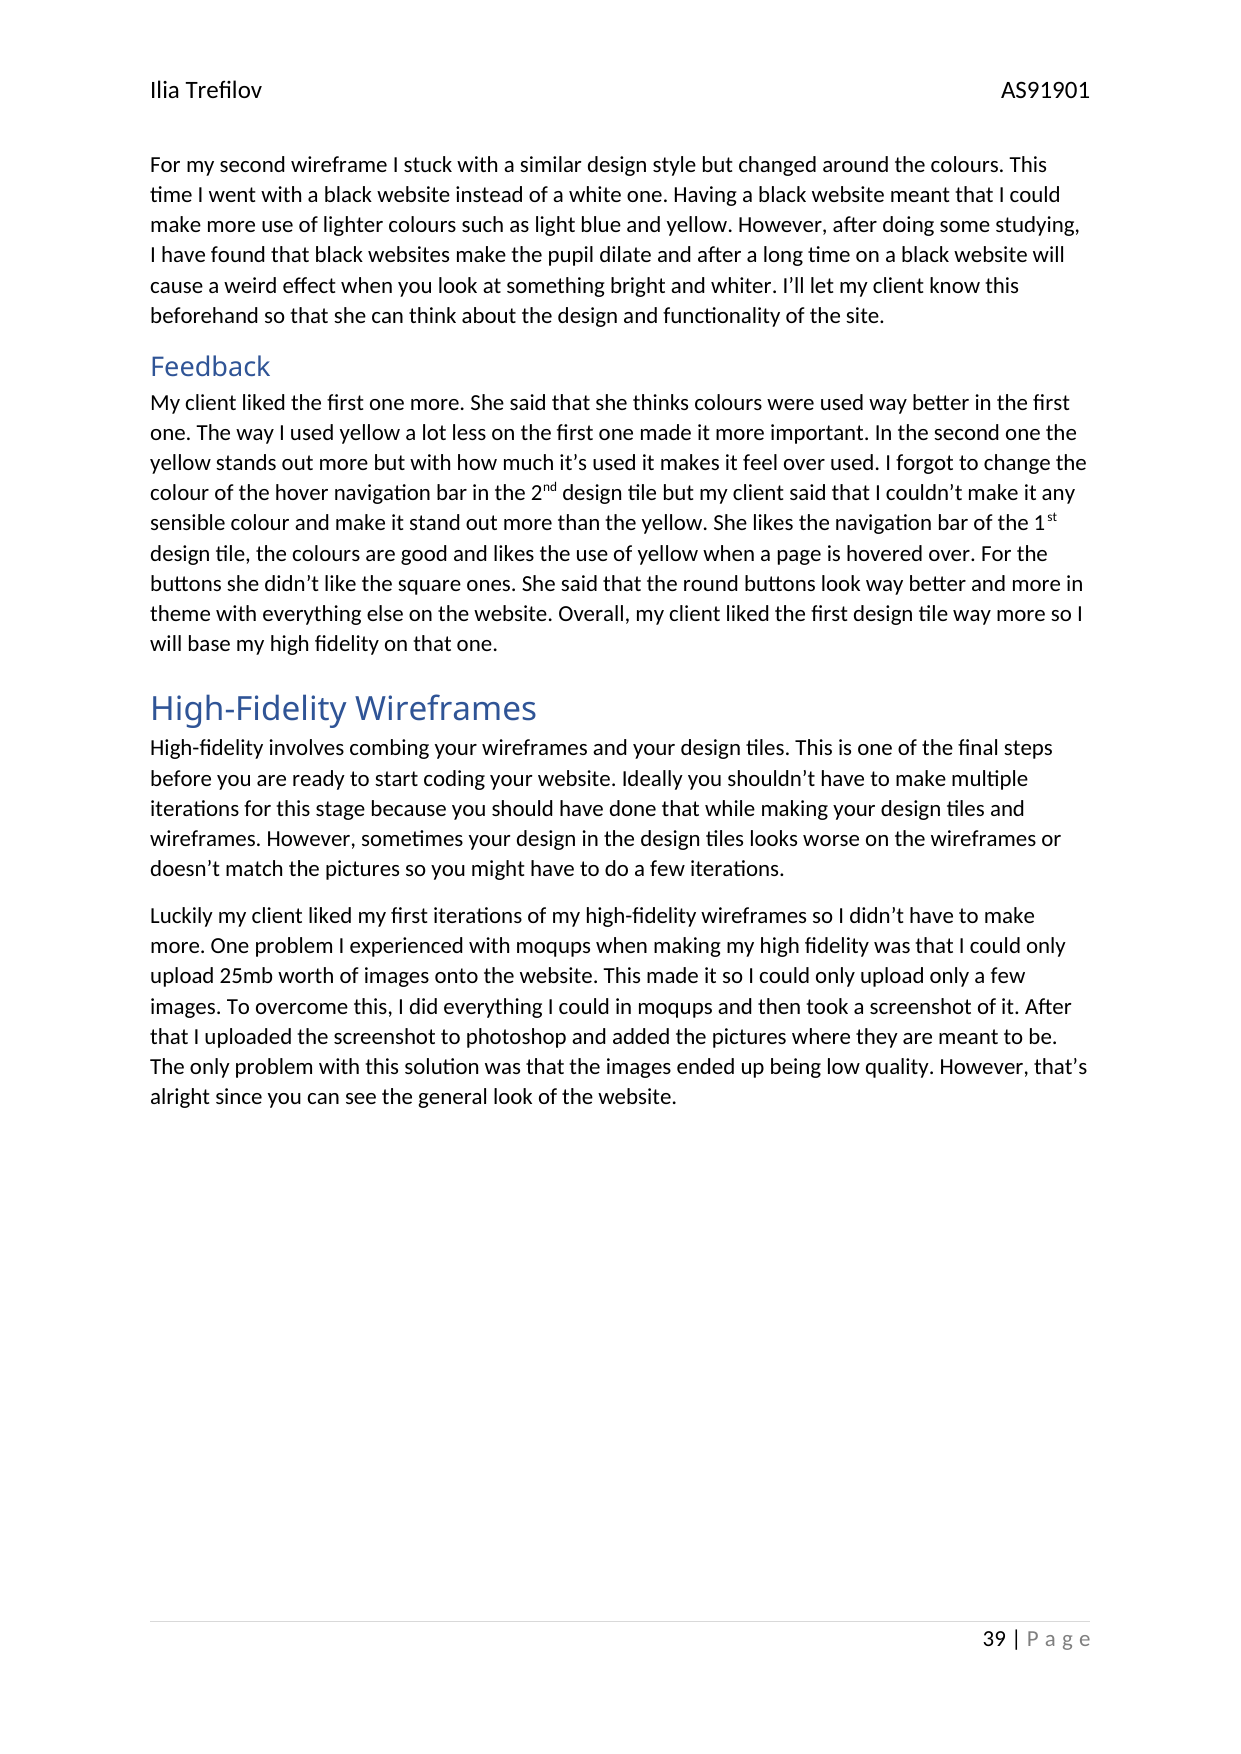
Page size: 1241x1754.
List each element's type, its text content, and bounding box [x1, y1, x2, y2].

text High-fidelity involves combing your wireframes and your design tiles. This is one of the final steps before you are ready to start coding your website. Ideally you shouldn’t have to make multiple iterations for this stage because you should have done that while making your design tiles and wireframes. However, sometimes your design in the design tiles looks worse on the wireframes or doesn’t match the pictures so you might have to do a few iterations. [150, 733, 1090, 882]
subtitle High-Fidelity Wireframes [150, 684, 1090, 730]
text Luckily my client liked my first iterations of my high-fidelity wireframes so I didn’t have to make more. One problem I experienced with moqups when making my high fidelity was that I could only upload 25mb worth of images onto the website. This made it so I could only upload only a few images. To overcome this, I did everything I could in moqups and then took a screenshot of it. After that I uploaded the screenshot to photoshop and added the pictures where they are meant to be. The only problem with this solution was that the images ended up being low quality. However, that’s alright since you can see the general look of the website. [150, 901, 1090, 1111]
subtitle Feedback [150, 348, 1090, 385]
text For my second wireframe I stuck with a similar design style but changed around the colours. This time I went with a black website instead of a white one. Having a black website meant that I could make more use of lighter colours such as light blue and yellow. However, after doing some studying, I have found that black websites make the pupil dilate and after a long time on a black website will cause a weird effect when you look at something bright and whiter. I’ll let my client know this beforehand so that she can think about the design and functionality of the site. [150, 150, 1090, 329]
text My client liked the first one more. She said that she thinks colours were used way better in the first one. The way I used yellow a lot less on the first one made it more important. In the second one the yellow stands out more but with how much it’s used it makes it feel over used. I forgot to change the colour of the hover navigation bar in the 2nd design tile but my client said that I couldn’t make it any sensible colour and make it stand out more than the yellow. She likes the navigation bar of the 1st design tile, the colours are good and likes the use of yellow when a page is hovered over. For the buttons she didn’t like the square ones. She said that the round buttons look way better and more in theme with everything else on the website. Overall, my client liked the first design tile way more so I will base my high fidelity on that one. [150, 388, 1090, 657]
